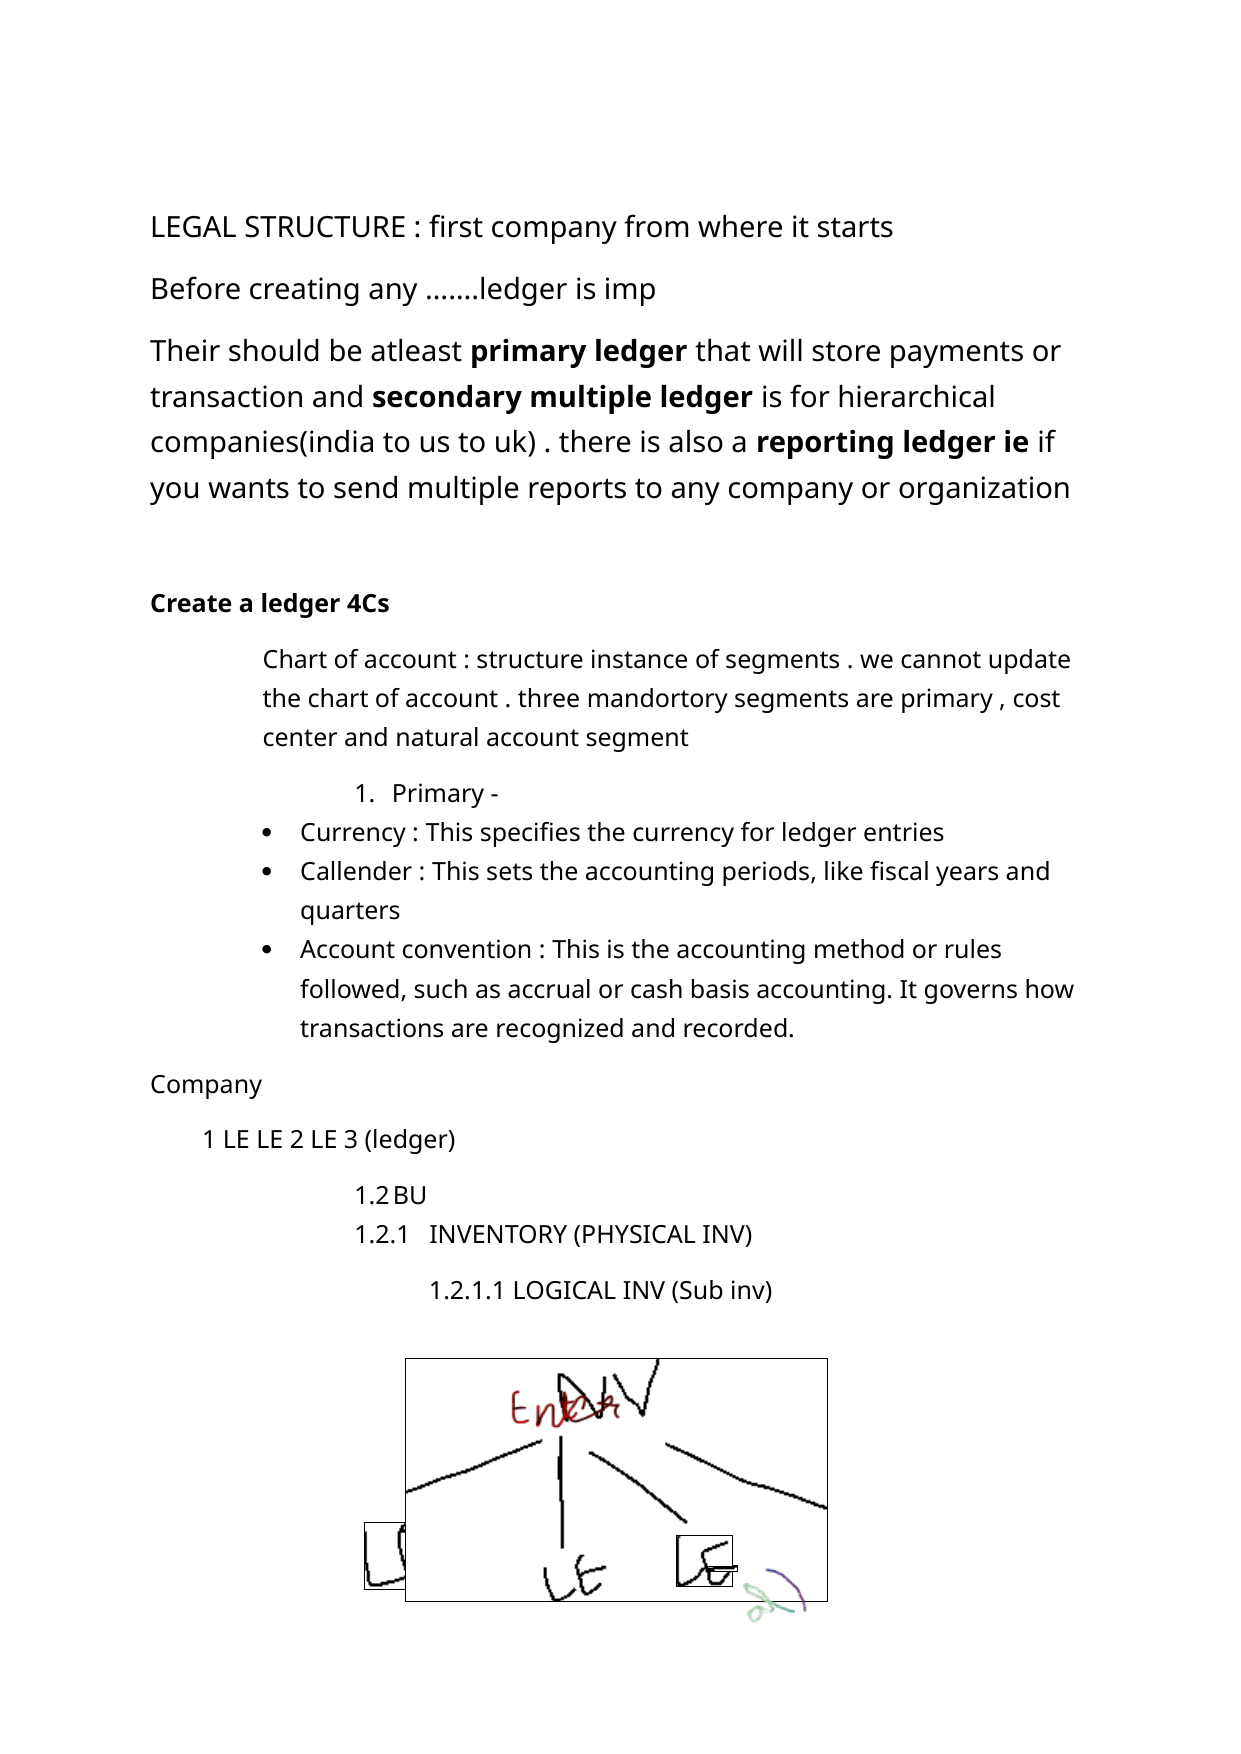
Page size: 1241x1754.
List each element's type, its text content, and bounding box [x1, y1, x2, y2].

list Account convention : This is the accounting method or rules followed, such as accrual or cash basis accounting. It governs how transactions are recognized and recorded. [262, 932, 1090, 1044]
text Company [150, 1066, 1090, 1100]
text Chart of account : structure instance of segments . we cannot update the chart of account . three mandortory segments are primary , cost center and natural account segment [262, 641, 1090, 754]
list Currency : This specifies the currency for ledger entries [262, 814, 1090, 849]
text Before creating any …….ledger is imp [150, 268, 1090, 308]
text Their should be atleast primary ledger that will store payments or transaction and secondary multiple ledger is for hierarchical companies(india to us to uk) . there is also a reporting ledger ie if you wants to send multiple reports to any company or organization [150, 330, 1090, 507]
list BU [354, 1178, 1090, 1212]
list Primary - [354, 775, 1090, 809]
list Callender : This sets the accounting periods, like fiscal years and quarters [262, 854, 1090, 927]
text Create a ledger 4Cs [150, 585, 1090, 619]
picture [365, 1523, 405, 1589]
text 1.2.1.1 LOGICAL INV (Sub inv) [150, 1273, 1090, 1307]
list INVENTORY (PHYSICAL INV) [354, 1217, 1090, 1251]
text LEGAL STRUCTURE : first company from where it starts [150, 206, 1090, 246]
text 1 LE LE 2 LE 3 (ledger) [150, 1122, 1090, 1156]
picture [406, 1359, 827, 1626]
